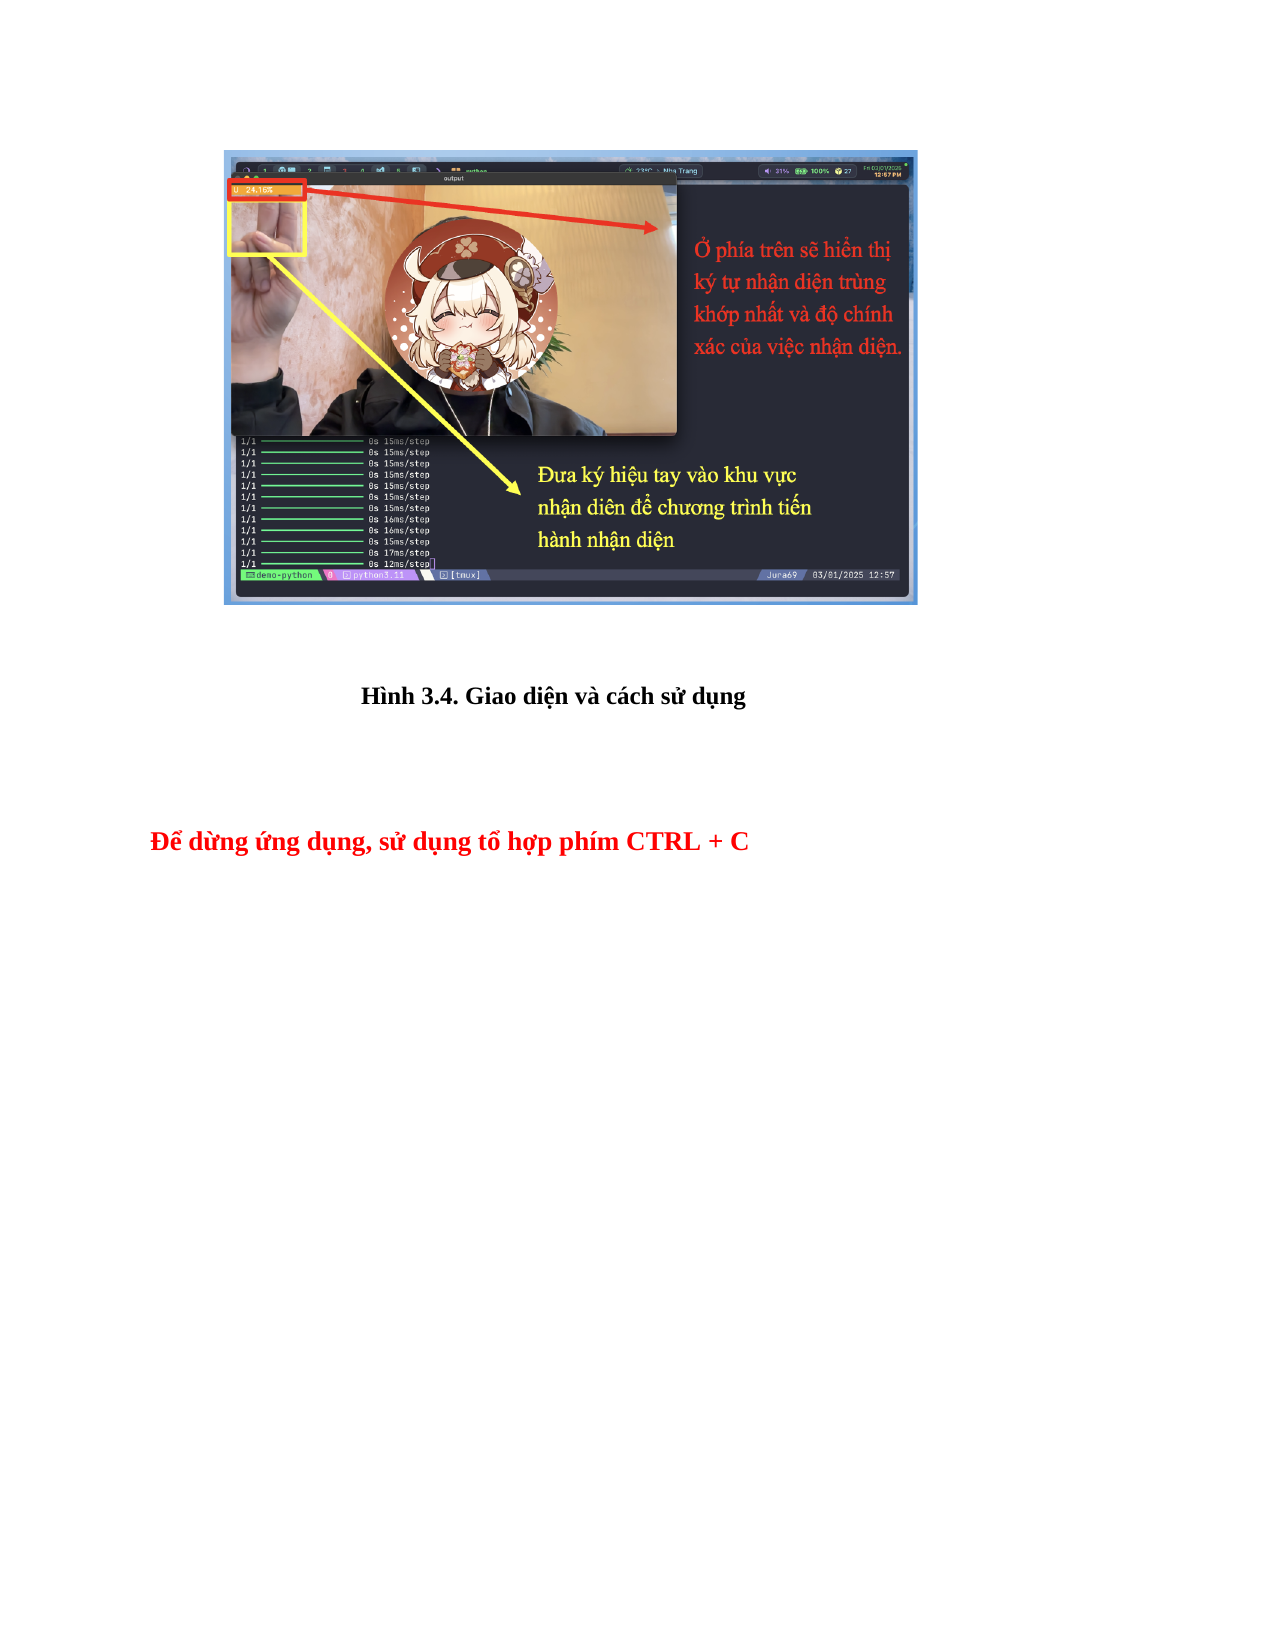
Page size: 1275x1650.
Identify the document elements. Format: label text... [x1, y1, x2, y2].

picture [223, 150, 918, 605]
text Để dừng ứng dụng, sử dụng tổ hợp phím CTRL + C [150, 825, 1125, 856]
